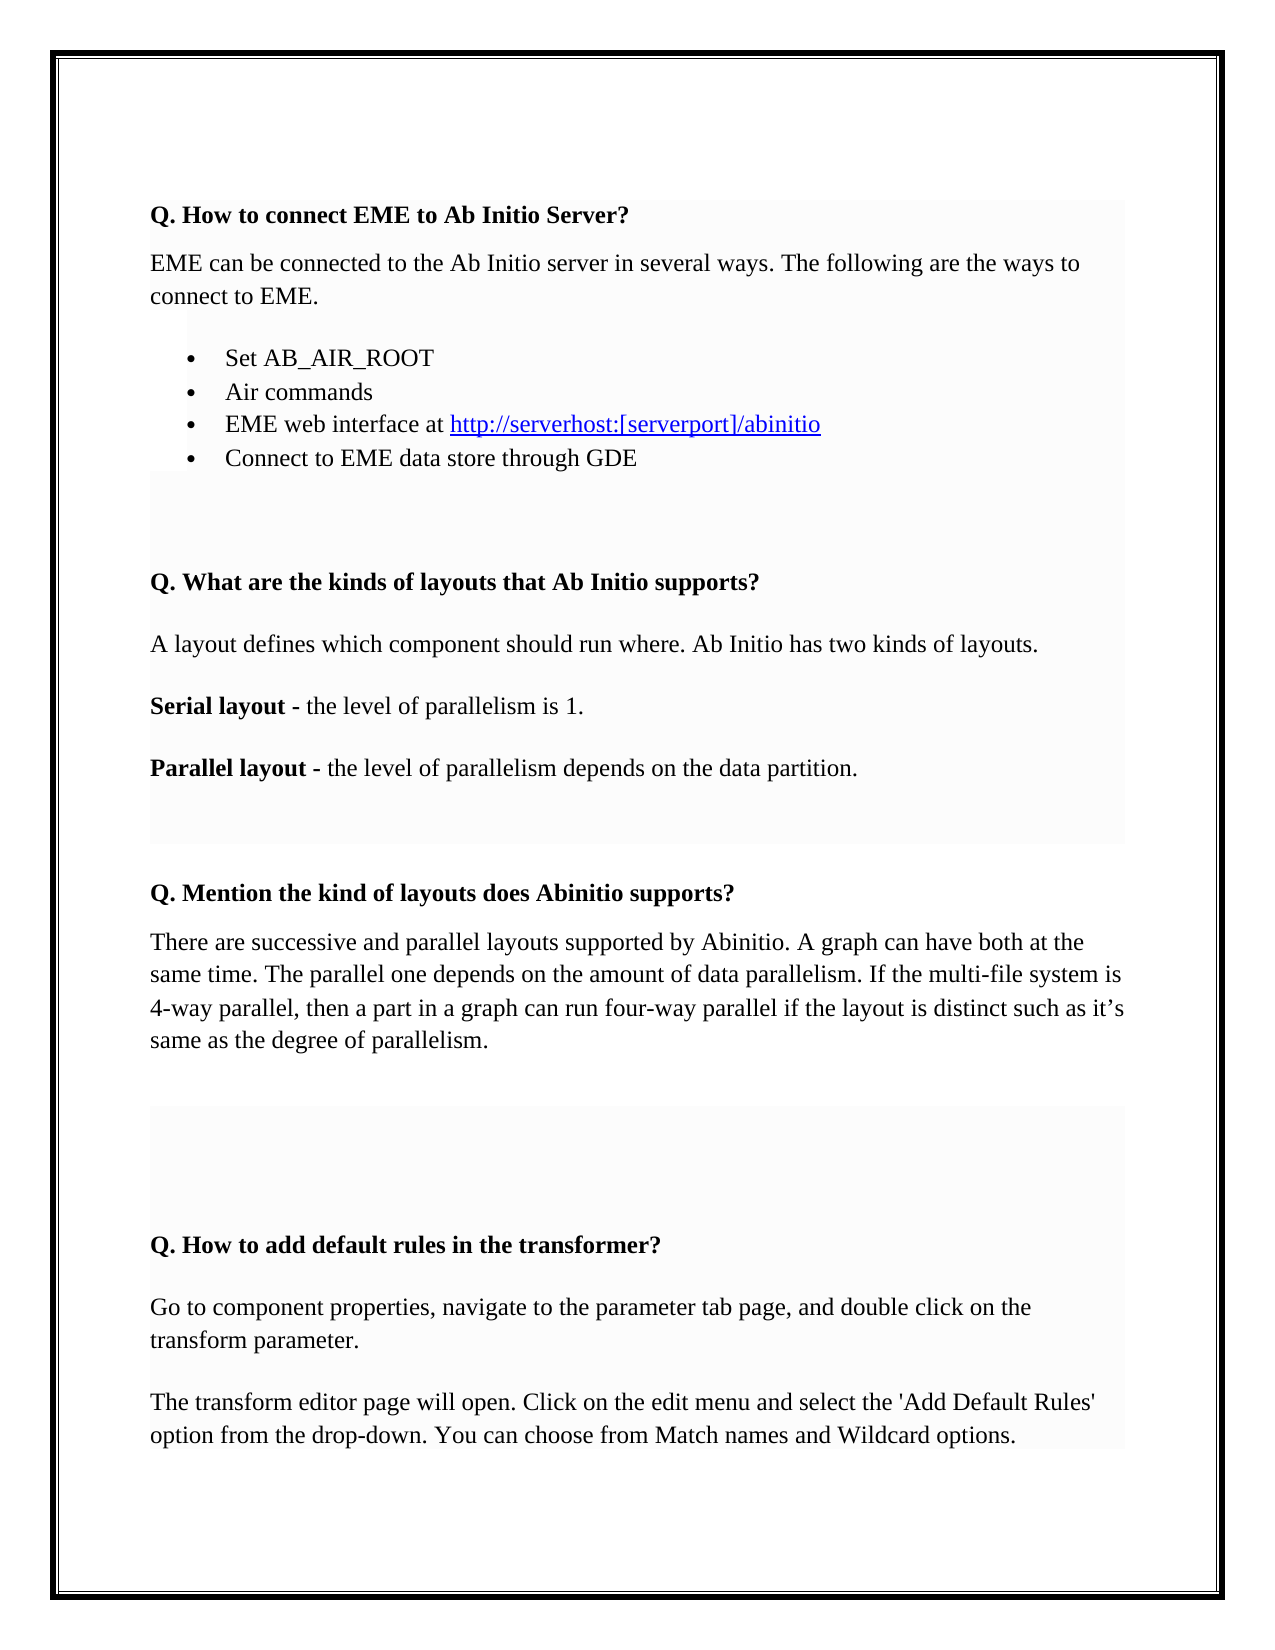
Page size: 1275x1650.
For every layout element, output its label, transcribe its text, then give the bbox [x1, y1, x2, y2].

text EME can be connected to the Ab Initio server in several ways. The following are the ways to connect to EME. [150, 248, 1125, 310]
list Air commands [187, 377, 1125, 405]
list EME web interface at http://serverhost:[serverport]/abinitio [187, 409, 1125, 438]
text A layout defines which component should run where. Ab Initio has two kinds of layouts. [150, 629, 1125, 658]
text Q. Mention the kind of layouts does Abinitio supports? [150, 878, 1125, 907]
subtitle Q. How to connect EME to Ab Initio Server? [150, 200, 1125, 228]
text Go to component properties, navigate to the parameter tab page, and double click on the transform parameter. [150, 1292, 1125, 1354]
text Parallel layout - the level of parallelism depends on the data partition. [150, 753, 1125, 782]
text Serial layout - the level of parallelism is 1. [150, 691, 1125, 720]
text The transform editor page will open. Click on the edit menu and select the 'Add Default Rules' option from the drop-down. You can choose from Match names and Wildcard options. [150, 1387, 1125, 1449]
list Connect to EME data store through GDE [187, 443, 1125, 471]
text There are successive and parallel layouts supported by Abinitio. A graph can have both at the same time. The parallel one depends on the amount of data parallelism. If the multi-file system is 4-way parallel, then a part in a graph can run four-way parallel if the layout is distinct such as it’s same as the degree of parallelism. [150, 927, 1125, 1054]
list Set AB_AIR_ROOT [187, 343, 1125, 372]
text Q. How to add default rules in the transformer? [150, 1230, 1125, 1259]
text Q. What are the kinds of layouts that Ab Initio supports? [150, 567, 1125, 596]
